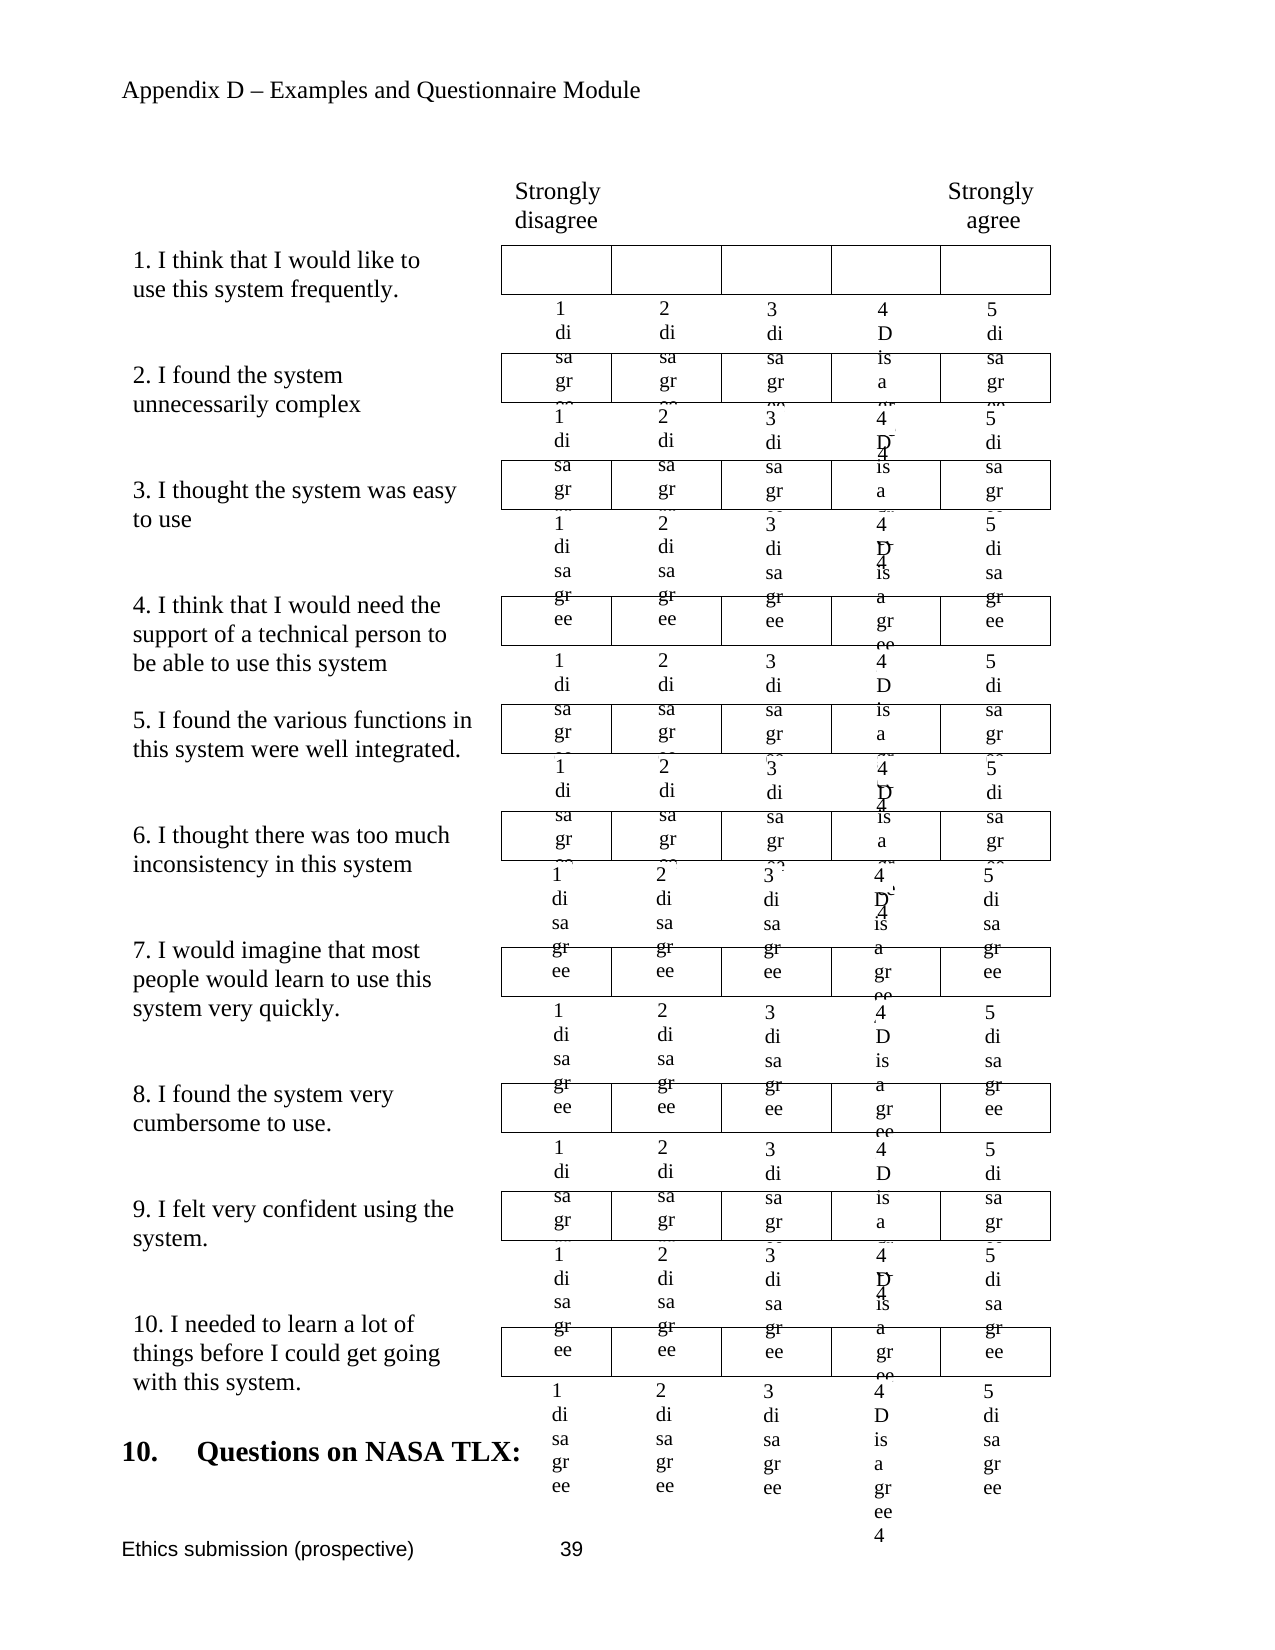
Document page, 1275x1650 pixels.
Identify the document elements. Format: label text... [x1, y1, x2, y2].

text 10. Questions on NASA TLX: [121, 1434, 1153, 1468]
table_header [490, 159, 1062, 1434]
